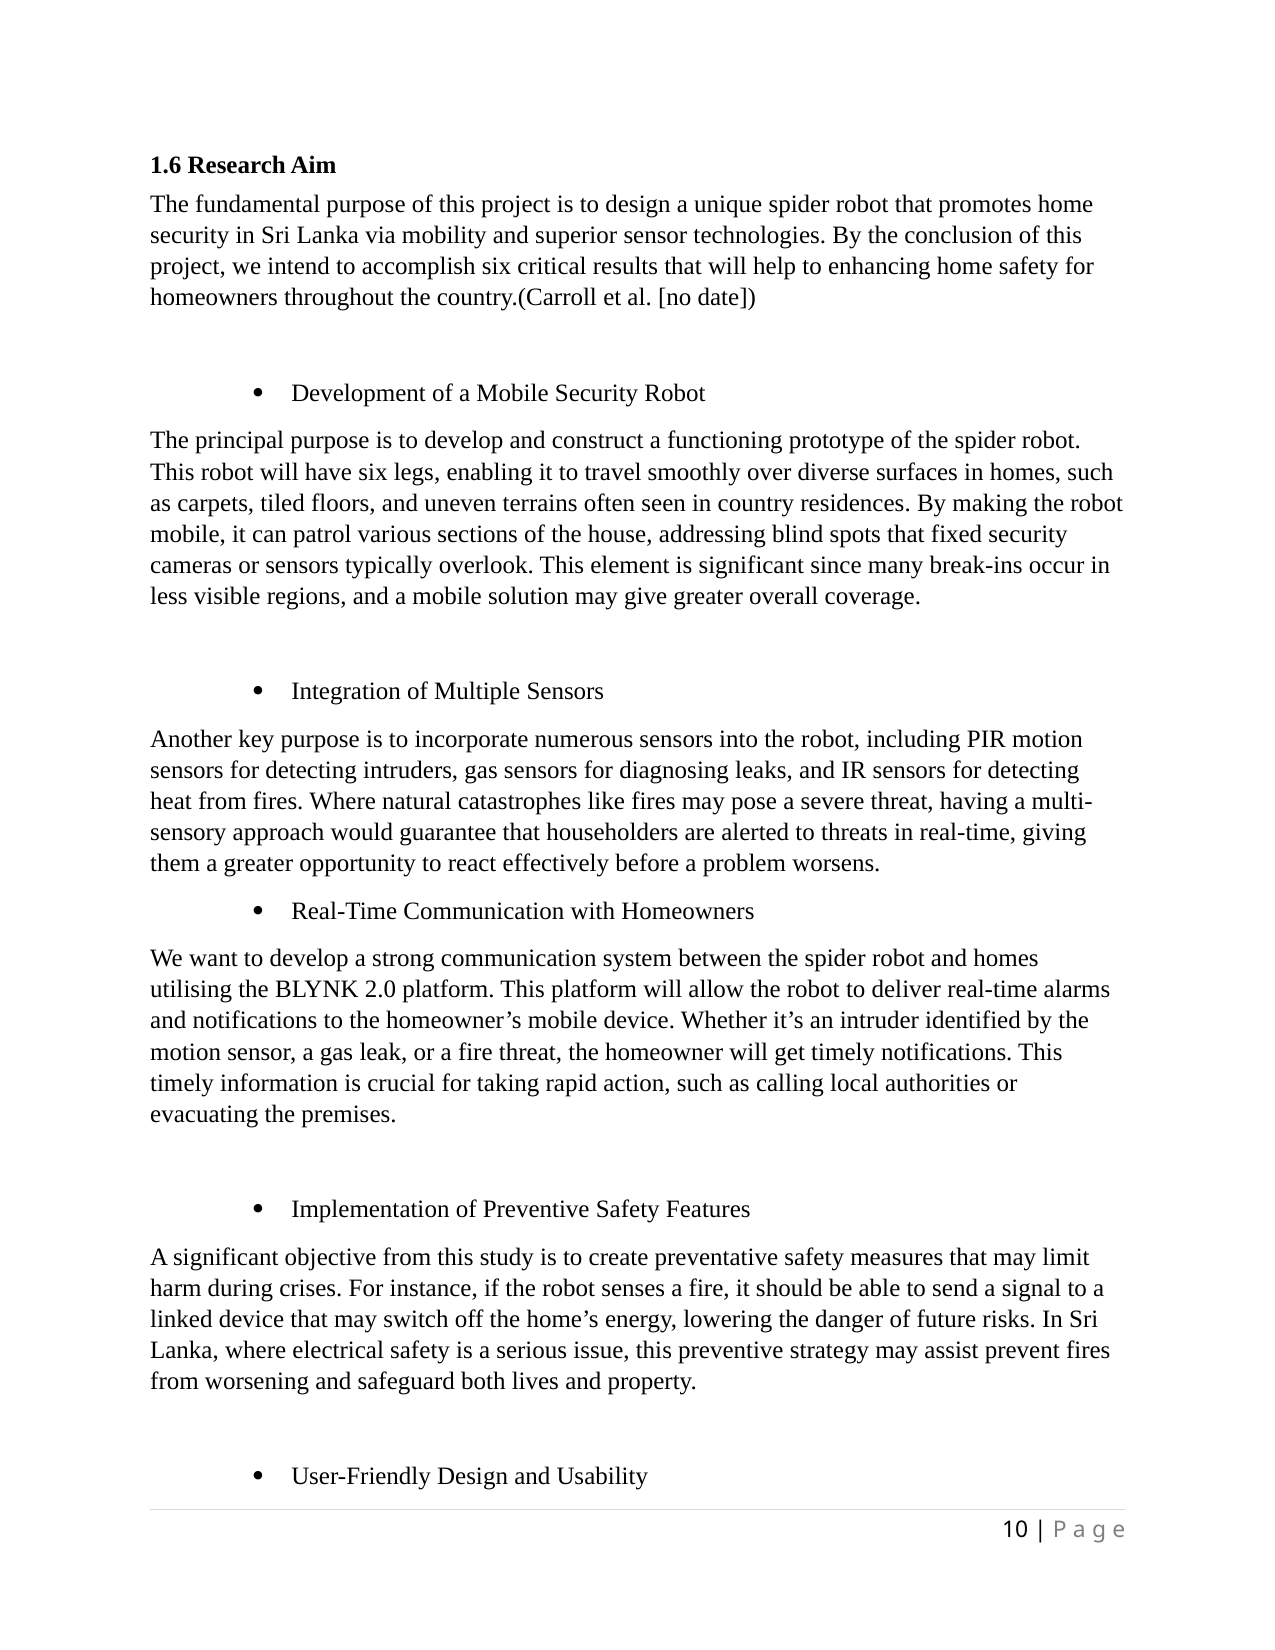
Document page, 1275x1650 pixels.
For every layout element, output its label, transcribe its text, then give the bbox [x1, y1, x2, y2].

list Implementation of Preventive Safety Features [253, 1194, 1125, 1223]
text The principal purpose is to develop and construct a functioning prototype of the spider robot. This robot will have six legs, enabling it to travel smoothly over diverse surfaces in homes, such as carpets, tiled floors, and uneven terrains often seen in country residences. By making the robot mobile, it can patrol various sections of the house, addressing blind spots that fixed security cameras or sensors typically overlook. This element is significant since many break-ins occur in less visible regions, and a mobile solution may give greater overall coverage. [150, 426, 1125, 609]
list Integration of Multiple Sensors [253, 676, 1125, 705]
list User-Friendly Design and Usability [253, 1461, 1125, 1490]
list Development of a Mobile Security Robot [253, 378, 1125, 407]
text A significant objective from this study is to create preventative safety measures that may limit harm during crises. For instance, if the robot senses a fire, it should be able to send a signal to a linked device that may switch off the home’s energy, lowering the danger of future risks. In Sri Lanka, where electrical safety is a serious issue, this preventive strategy may assist prevent fires from worsening and safeguard both lives and property. [150, 1242, 1125, 1395]
text Another key purpose is to incorporate numerous sensors into the robot, including PIR motion sensors for detecting intruders, gas sensors for diagnosing leaks, and IR sensors for detecting heat from fires. Where natural catastrophes like fires may pose a severe threat, having a multi-sensory approach would guarantee that householders are alerted to threats in real-time, giving them a greater opportunity to react effectively before a problem worsens. [150, 724, 1125, 877]
text The fundamental purpose of this project is to design a unique spider robot that promotes home security in Sri Lanka via mobility and superior sensor technologies. By the conclusion of this project, we intend to accomplish six critical results that will help to enhancing home safety for homeowners throughout the country. [150, 189, 1125, 311]
subtitle 1.6 Research Aim [150, 150, 1125, 179]
list Real-Time Communication with Homeowners [253, 896, 1125, 924]
text We want to develop a strong communication system between the spider robot and homes utilising the BLYNK 2.0 platform. This platform will allow the robot to deliver real-time alarms and notifications to the homeowner’s mobile device. Whether it’s an intruder identified by the motion sensor, a gas leak, or a fire threat, the homeowner will get timely notifications. This timely information is crucial for taking rapid action, such as calling local authorities or evacuating the premises. [150, 943, 1125, 1127]
